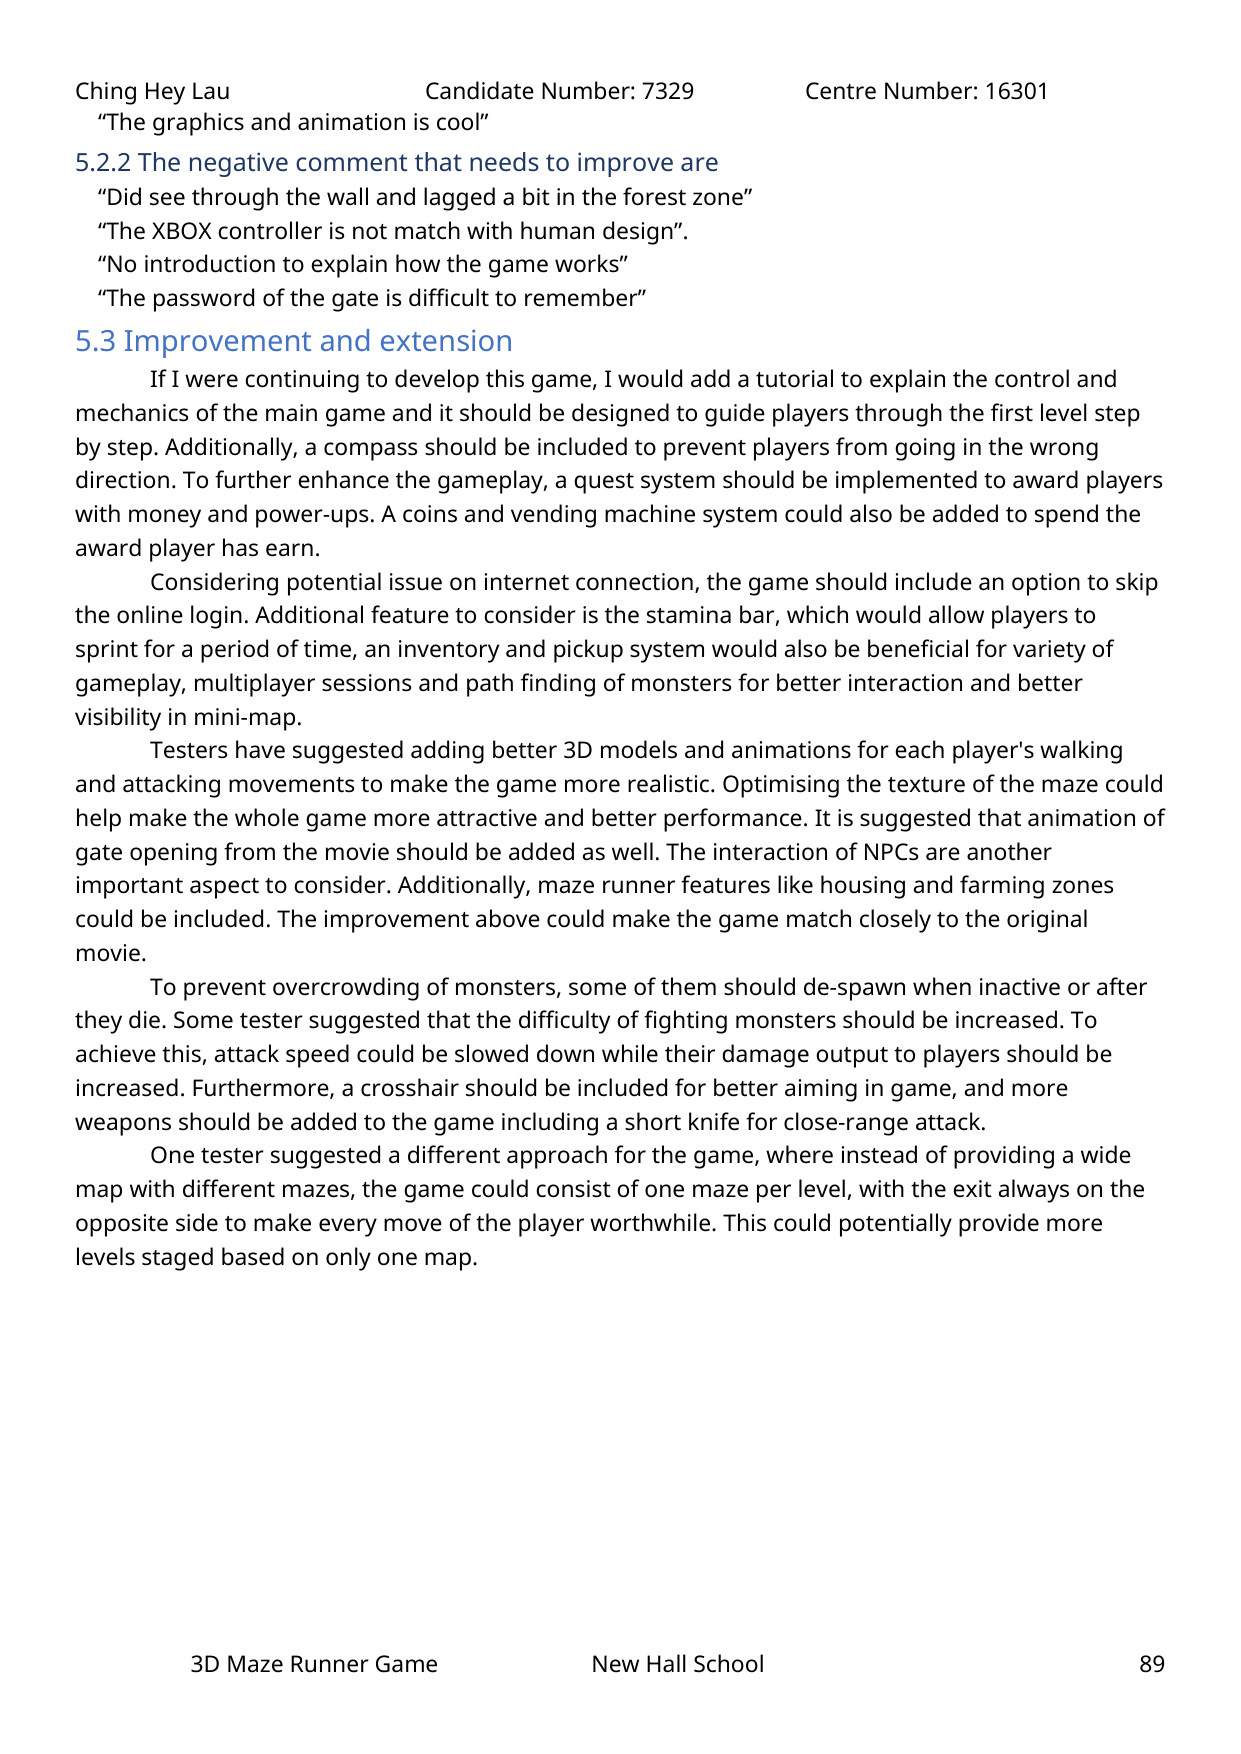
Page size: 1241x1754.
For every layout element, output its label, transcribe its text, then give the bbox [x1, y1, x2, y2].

text One tester suggested a different approach for the game, where instead of providing a wide map with different mazes, the game could consist of one maze per level, with the exit always on the opposite side to make every move of the player worthwhile. This could potentially provide more levels staged based on only one map. [75, 1139, 1165, 1272]
text “Did see through the wall and lagged a bit in the forest zone” [98, 181, 1165, 212]
text To prevent overcrowding of monsters, some of them should de-spawn when inactive or after they die. Some tester suggested that the difficulty of fighting monsters should be increased. To achieve this, attack speed could be slowed down while their damage output to players should be increased. Furthermore, a crosshair should be included for better aiming in game, and more weapons should be added to the game including a short knife for close-range attack. [75, 970, 1165, 1137]
text Considering potential issue on internet connection, the game should include an option to skip the online login. Additional feature to consider is the stamina bar, which would allow players to sprint for a period of time, an inventory and pickup system would also be beneficial for variety of gameplay, multiplayer sessions and path finding of monsters for better interaction and better visibility in mini-map. [75, 565, 1165, 732]
subtitle 5.3 Improvement and extension [75, 320, 1165, 360]
text If I were continuing to develop this game, I would add a tutorial to explain the control and mechanics of the main game and it should be designed to guide players through the first level step by step. Additionally, a compass should be included to prevent players from going in the wrong direction. To further enhance the gameplay, a quest system should be implemented to award players with money and power-ups. A coins and vending machine system could also be added to spend the award player has earn. [75, 363, 1165, 563]
text “The XBOX controller is not match with human design”. [98, 215, 1165, 246]
subtitle 5.2.2 The negative comment that needs to improve are [75, 144, 1165, 178]
text Testers have suggested adding better 3D models and animations for each player's walking and attacking movements to make the game more realistic. Optimising the texture of the maze could help make the whole game more attractive and better performance. It is suggested that animation of gate opening from the movie should be added as well. The interaction of NPCs are another important aspect to consider. Additionally, maze runner features like housing and farming zones could be included. The improvement above could make the game match closely to the original movie. [75, 734, 1165, 968]
text “The graphics and animation is cool” [98, 106, 1165, 137]
text “The password of the gate is difficult to remember” [98, 282, 1165, 313]
text “No introduction to explain how the game works” [98, 248, 1165, 280]
